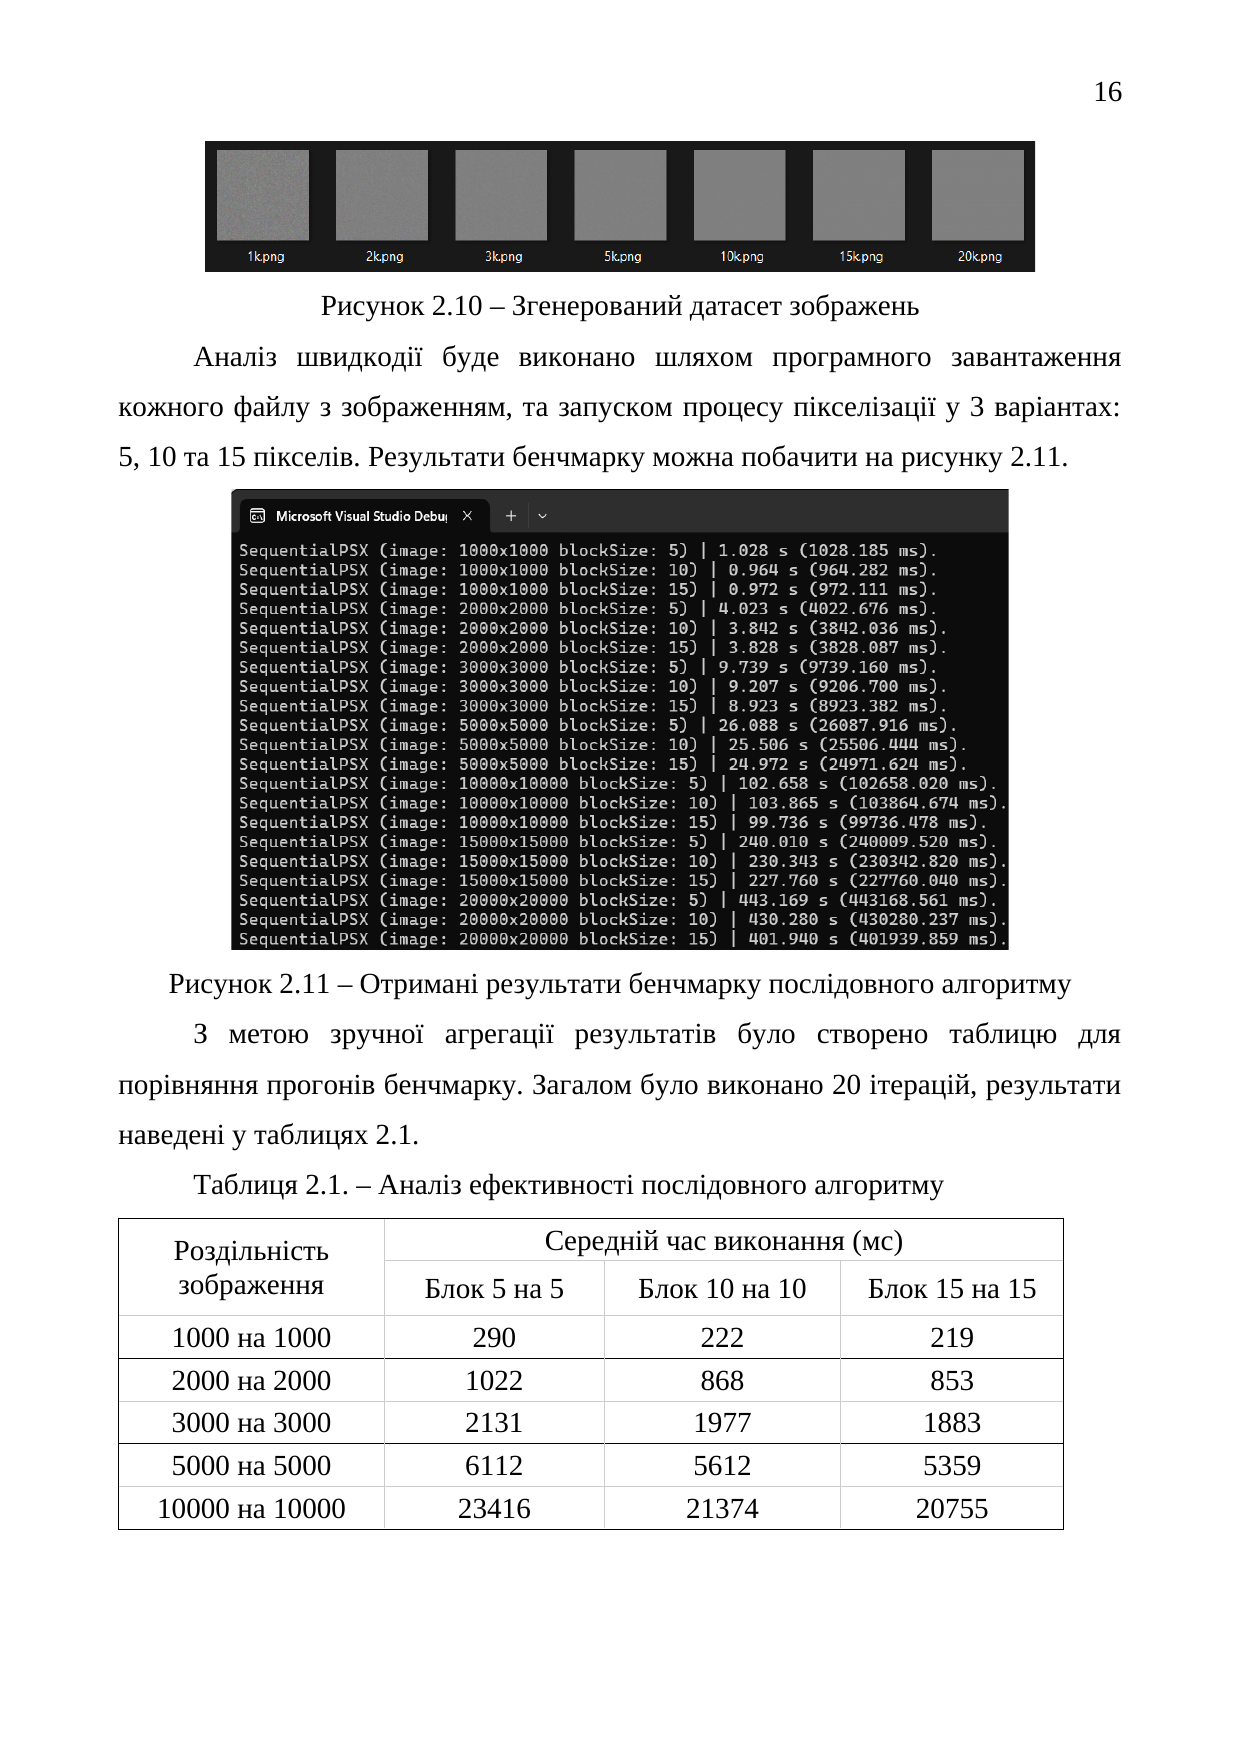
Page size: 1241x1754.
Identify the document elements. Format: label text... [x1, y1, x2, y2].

table_cell 5000 на 5000 [119, 1444, 384, 1486]
table_cell 1022 [385, 1359, 604, 1401]
table_cell 20755 [841, 1487, 1063, 1528]
table_cell 21374 [605, 1487, 840, 1528]
table_cell Блок 5 на 5 [385, 1261, 604, 1315]
table_cell Блок 10 на 10 [605, 1261, 840, 1315]
table_cell 10000 на 10000 [119, 1487, 384, 1528]
text Аналіз швидкодії буде виконано шляхом програмного завантаження кожного файлу з зображенням, та запуском процесу пікселізації у 3 варіантах: 5, 10 та 15 пікселів. Результати бенчмарку можна побачити на рисунку 2.11. [118, 339, 1122, 473]
table_cell 6112 [385, 1444, 604, 1486]
table_cell 5612 [605, 1444, 840, 1486]
table_cell 2131 [385, 1402, 604, 1443]
table_cell 2000 на 2000 [119, 1359, 384, 1401]
table_header Середній час виконання (мс) [385, 1219, 1063, 1260]
table_cell 868 [605, 1359, 840, 1401]
text Таблиця 2.1. – Аналіз ефективності послідовного алгоритму [118, 1167, 1122, 1201]
table_cell 290 [385, 1316, 604, 1358]
table_cell Блок 15 на 15 [841, 1261, 1063, 1315]
text Рисунок 2.10 – Згенерований датасет зображень [118, 288, 1122, 322]
table_cell 853 [841, 1359, 1063, 1401]
table_header Роздільність зображення [119, 1219, 384, 1315]
table_cell 1000 на 1000 [119, 1316, 384, 1358]
text Рисунок 2.11 – Отримані результати бенчмарку послідовного алгоритму [118, 966, 1122, 1000]
table_cell 1977 [605, 1402, 840, 1443]
table_cell 5359 [841, 1444, 1063, 1486]
table_cell 23416 [385, 1487, 604, 1528]
picture [231, 489, 1009, 950]
table_cell 3000 на 3000 [119, 1402, 384, 1443]
table_cell 1883 [841, 1402, 1063, 1443]
table_cell 219 [841, 1316, 1063, 1358]
table_cell 222 [605, 1316, 840, 1358]
picture [205, 141, 1036, 272]
text З метою зручної агрегації результатів було створено таблицю для порівняння прогонів бенчмарку. Загалом було виконано 20 ітерацій, результати наведені у таблицях 2.1. [118, 1016, 1122, 1151]
